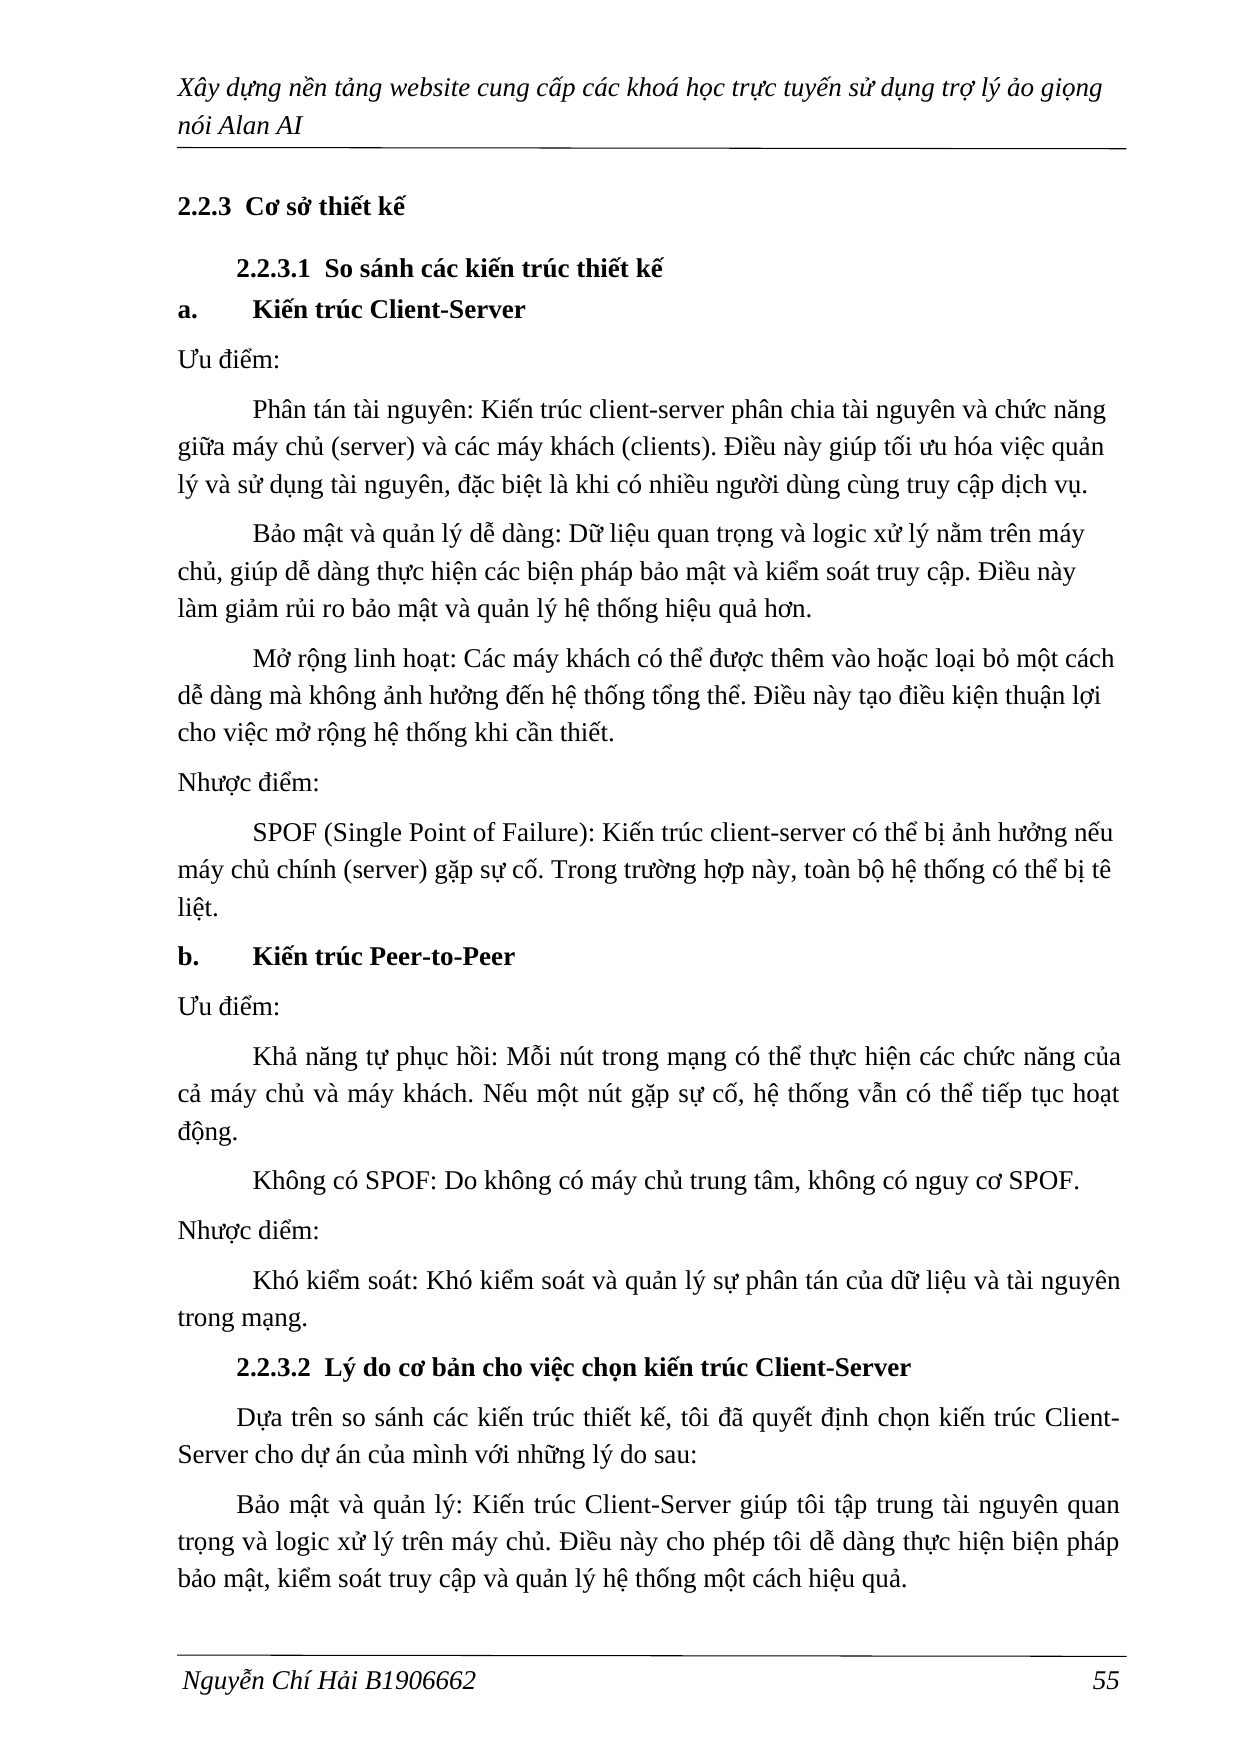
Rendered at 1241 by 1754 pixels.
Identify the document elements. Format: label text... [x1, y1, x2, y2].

text Khó kiểm soát: Khó kiểm soát và quản lý sự phân tán của dữ liệu và tài nguyên trong mạng. [177, 1264, 1122, 1332]
text Nhược diểm: [177, 1214, 1122, 1245]
text Ưu điểm: [177, 990, 1122, 1021]
text Bảo mật và quản lý dễ dàng: Dữ liệu quan trọng và logic xử lý nằm trên máy chủ, giúp dễ dàng thực hiện các biện pháp bảo mật và kiểm soát truy cập. Điều này làm giảm rủi ro bảo mật và quản lý hệ thống hiệu quả hơn. [177, 517, 1122, 623]
subtitle Kiến trúc Peer-to-Peer [177, 940, 1122, 972]
subtitle Lý do cơ bản cho việc chọn kiến trúc Client-Server [177, 1351, 1122, 1382]
text Khả năng tự phục hồi: Mỗi nút trong mạng có thể thực hiện các chức năng của cả máy chủ và máy khách. Nếu một nút gặp sự cố, hệ thống vẫn có thể tiếp tục hoạt động. [177, 1040, 1122, 1146]
text Không có SPOF: Do không có máy chủ trung tâm, không có nguy cơ SPOF. [177, 1164, 1122, 1196]
subtitle Cơ sở thiết kế [177, 190, 1122, 221]
text Nhược điểm: [177, 766, 1122, 797]
text Dựa trên so sánh các kiến trúc thiết kế, tôi đã quyết định chọn kiến trúc Client-Server cho dự án của mình với những lý do sau: [177, 1401, 1122, 1469]
text Bảo mật và quản lý: Kiến trúc Client-Server giúp tôi tập trung tài nguyên quan trọng và logic xử lý trên máy chủ. Điều này cho phép tôi dễ dàng thực hiện biện pháp bảo mật, kiểm soát truy cập và quản lý hệ thống một cách hiệu quả. [177, 1488, 1122, 1594]
text Ưu điểm: [177, 343, 1122, 374]
text SPOF (Single Point of Failure): Kiến trúc client-server có thể bị ảnh hưởng nếu máy chủ chính (server) gặp sự cố. Trong trường hợp này, toàn bộ hệ thống có thể bị tê liệt. [177, 816, 1122, 922]
subtitle So sánh các kiến trúc thiết kế [177, 252, 1122, 283]
text Mở rộng linh hoạt: Các máy khách có thể được thêm vào hoặc loại bỏ một cách dễ dàng mà không ảnh hưởng đến hệ thống tổng thể. Điều này tạo điều kiện thuận lợi cho việc mở rộng hệ thống khi cần thiết. [177, 642, 1122, 748]
text Phân tán tài nguyên: Kiến trúc client-server phân chia tài nguyên và chức năng giữa máy chủ (server) và các máy khách (clients). Điều này giúp tối ưu hóa việc quản lý và sử dụng tài nguyên, đặc biệt là khi có nhiều người dùng cùng truy cập dịch vụ. [177, 393, 1122, 499]
subtitle Kiến trúc Client-Server [177, 293, 1122, 325]
